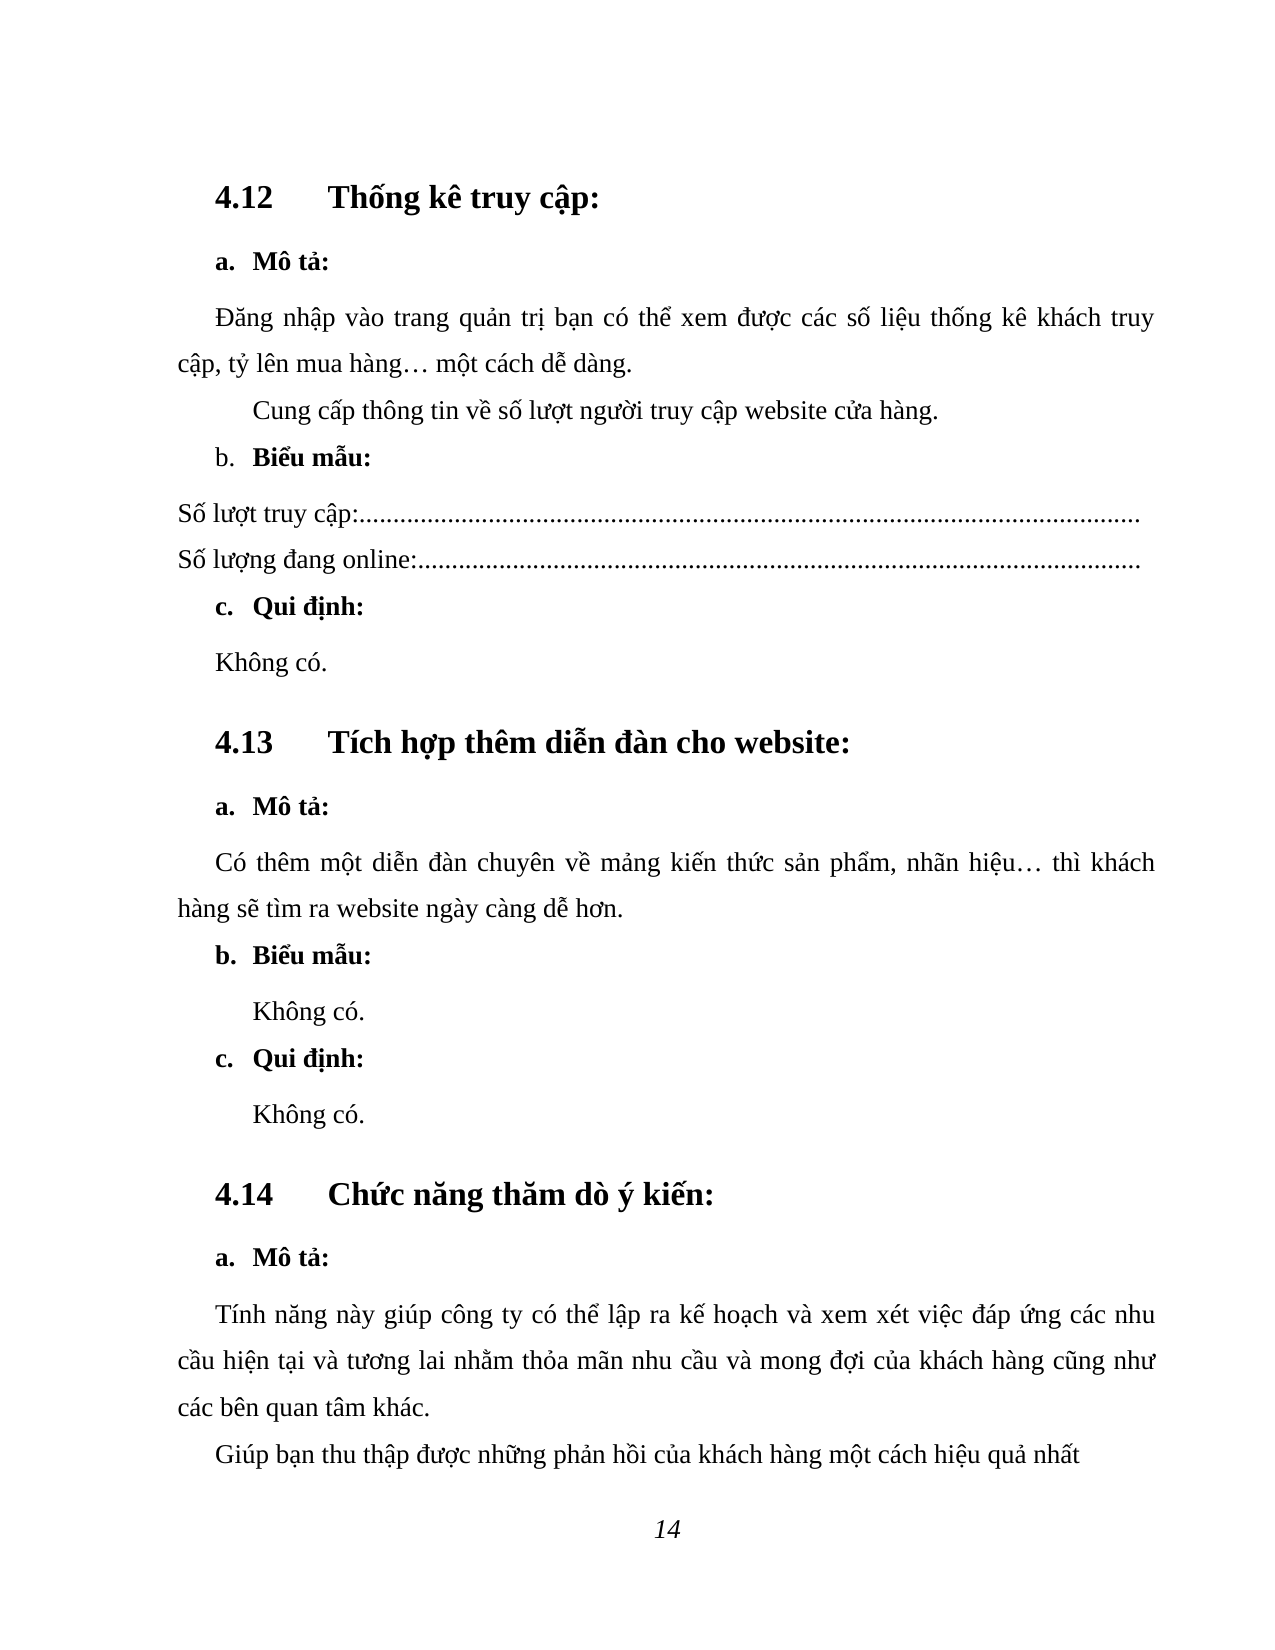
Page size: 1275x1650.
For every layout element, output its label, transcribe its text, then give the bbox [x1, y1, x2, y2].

list Mô tả: [215, 1242, 1157, 1273]
text Đăng nhập vào trang quản trị bạn có thể xem được các số liệu thống kê khách truy cập, tỷ lên mua hàng… một cách dễ dàng. [177, 301, 1157, 379]
list Mô tả: [215, 245, 1157, 276]
list Mô tả: [215, 790, 1157, 821]
text Số lượng đang online: [177, 544, 1157, 575]
subtitle Chức năng thăm dò ý kiến: [215, 1174, 1157, 1212]
text Giúp bạn thu thập được những phản hồi của khách hàng một cách hiệu quả nhất [177, 1438, 1157, 1469]
list Biểu mẫu: [215, 441, 1157, 472]
text Cung cấp thông tin về số lượt người truy cập website cửa hàng. [177, 394, 1157, 425]
text Có thêm một diễn đàn chuyên về mảng kiến thức sản phẩm, nhãn hiệu… thì khách hàng sẽ tìm ra website ngày càng dễ hơn. [177, 846, 1157, 924]
text Tính năng này giúp công ty có thể lập ra kế hoạch và xem xét việc đáp ứng các nhu cầu hiện tại và tương lai nhằm thỏa mãn nhu cầu và mong đợi của khách hàng cũng như các bên quan tâm khác. [177, 1298, 1157, 1422]
subtitle Thống kê truy cập: [215, 177, 1157, 216]
text Không có. [177, 1098, 1157, 1129]
subtitle Tích hợp thêm diễn đàn cho website: [215, 722, 1157, 761]
text Không có. [177, 995, 1157, 1027]
list Qui định: [215, 590, 1157, 621]
list Biểu mẫu: [215, 939, 1157, 970]
text Số lượt truy cập: [177, 497, 1157, 528]
list Qui định: [215, 1042, 1157, 1073]
text Không có. [177, 646, 1157, 678]
